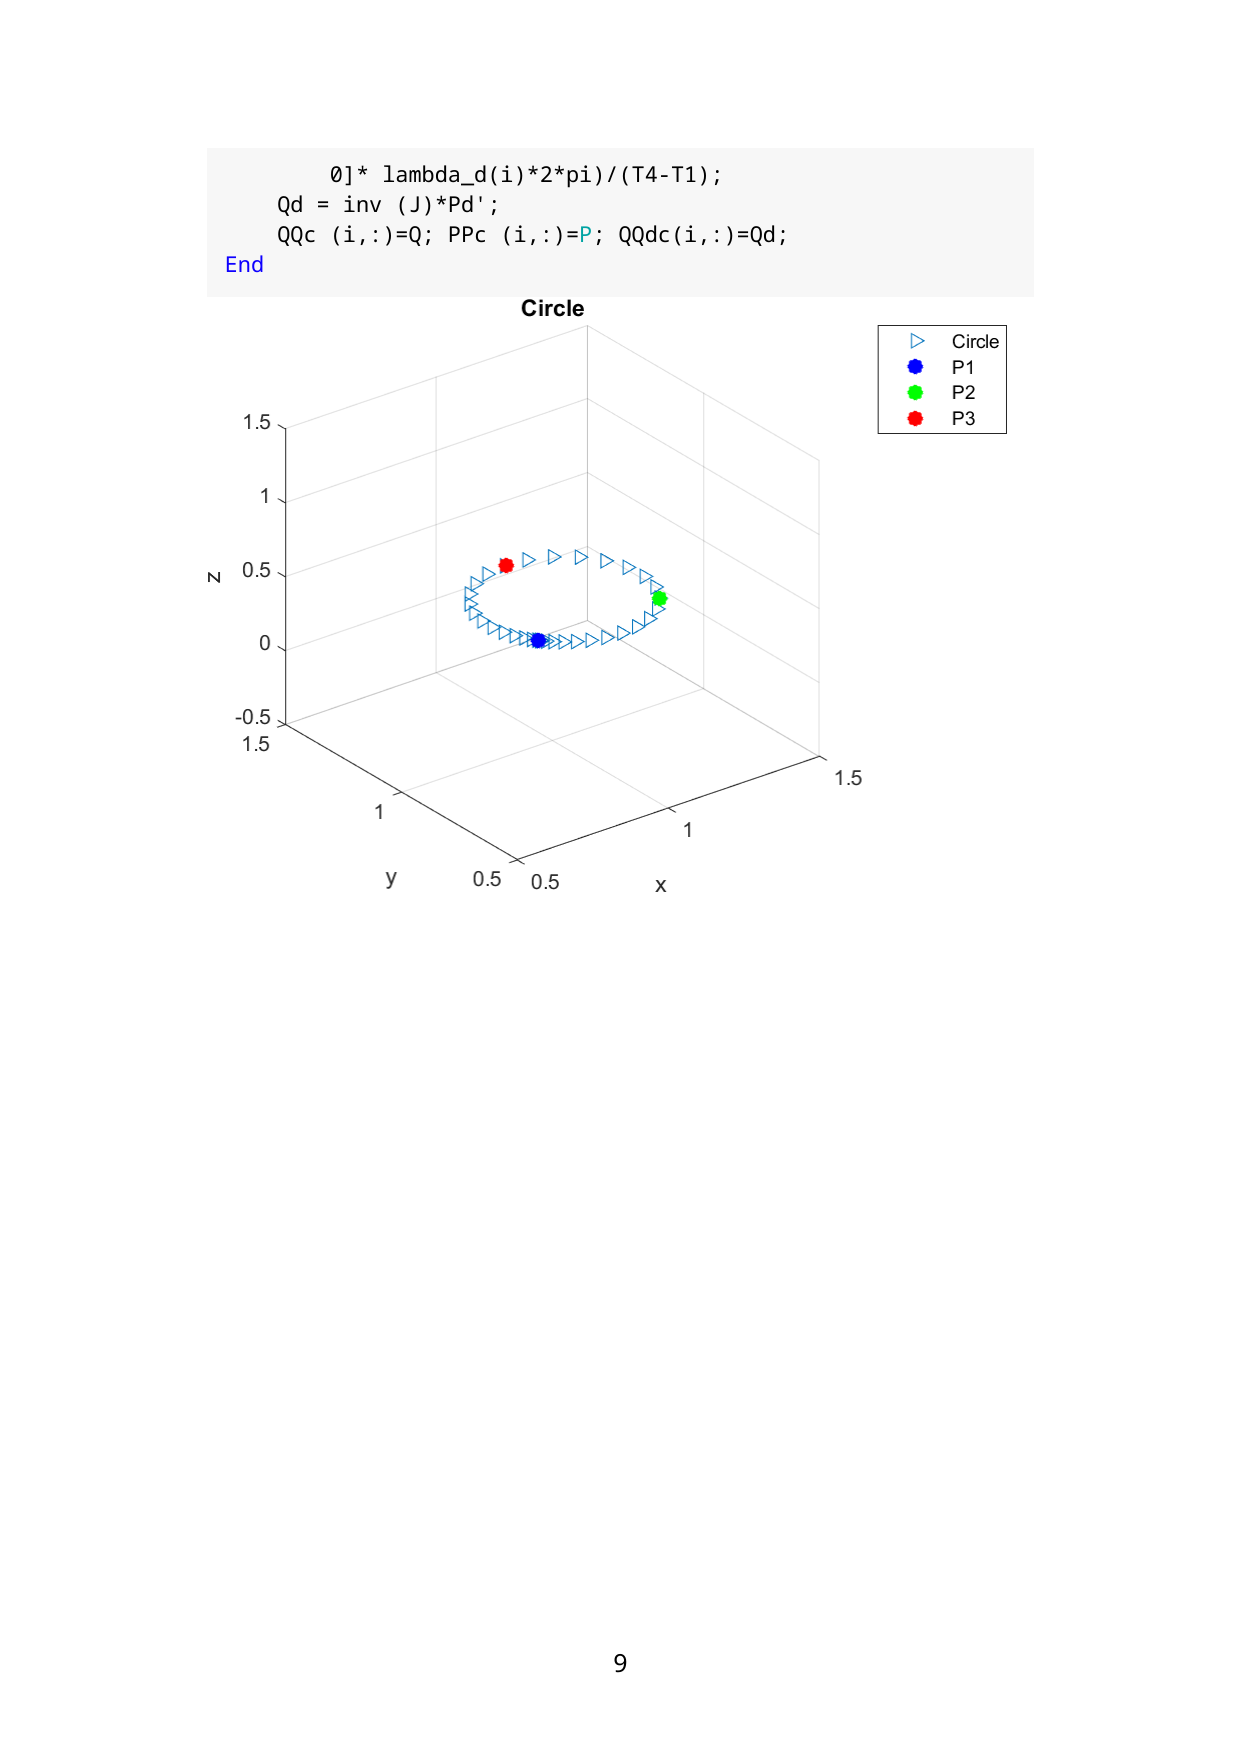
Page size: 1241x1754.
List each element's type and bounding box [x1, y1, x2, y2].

picture [206, 297, 1009, 894]
table_header [207, 148, 1034, 297]
